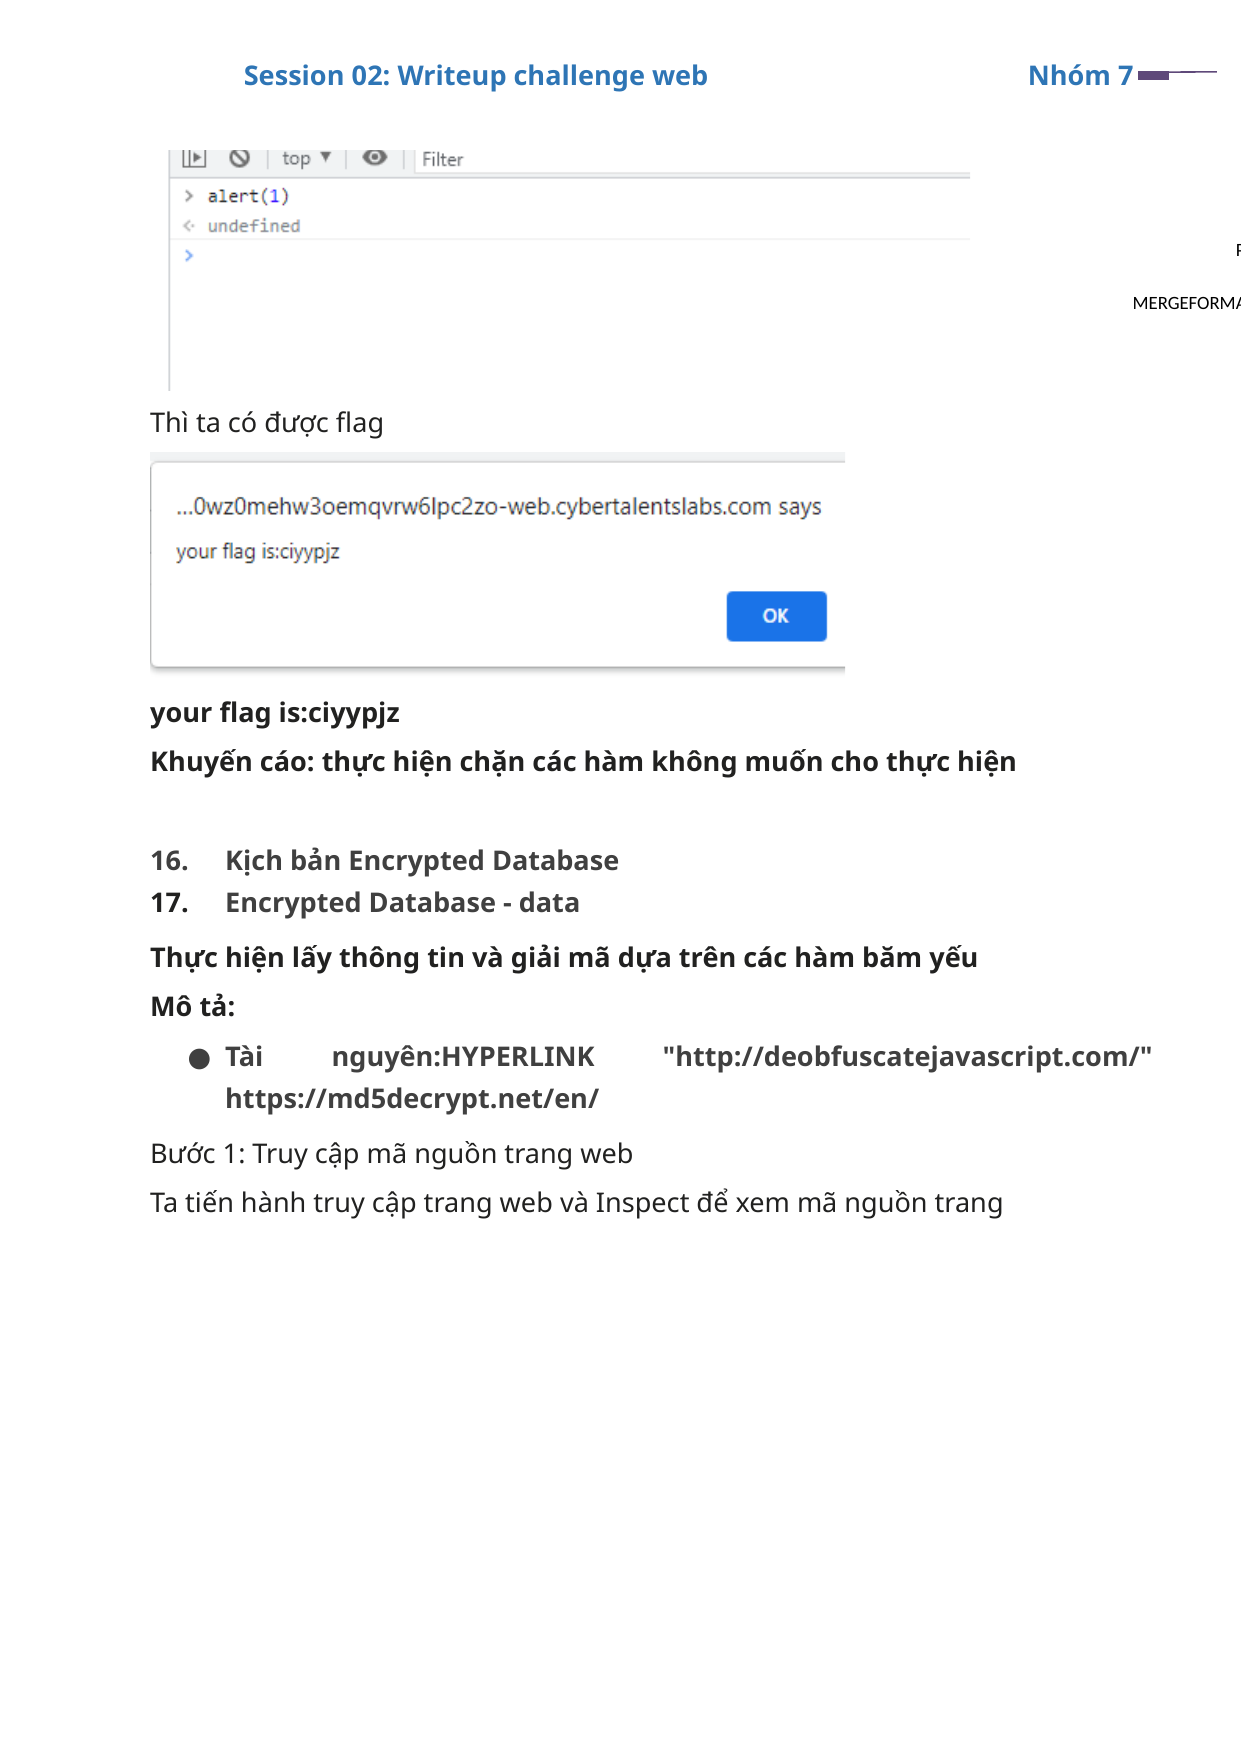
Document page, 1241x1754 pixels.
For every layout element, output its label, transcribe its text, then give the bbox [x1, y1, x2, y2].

text Ta tiến hành truy cập trang web và Inspect để xem mã nguồn trang [150, 1184, 1153, 1221]
text Khuyến cáo: thực hiện chặn các hàm không muốn cho thực hiện [150, 742, 1153, 779]
text Bước 1: Truy cập mã nguồn trang web [150, 1134, 1153, 1171]
text Mô tả: [150, 988, 1153, 1025]
text Thì ta có được flag [150, 403, 1153, 440]
subtitle Kịch bản Encrypted Database [150, 841, 1153, 878]
text Thực hiện lấy thông tin và giải mã dựa trên các hàm băm yếu [150, 938, 1153, 975]
picture [150, 150, 971, 391]
text your flag is:ciyypjz [150, 693, 1153, 730]
picture [150, 452, 846, 681]
